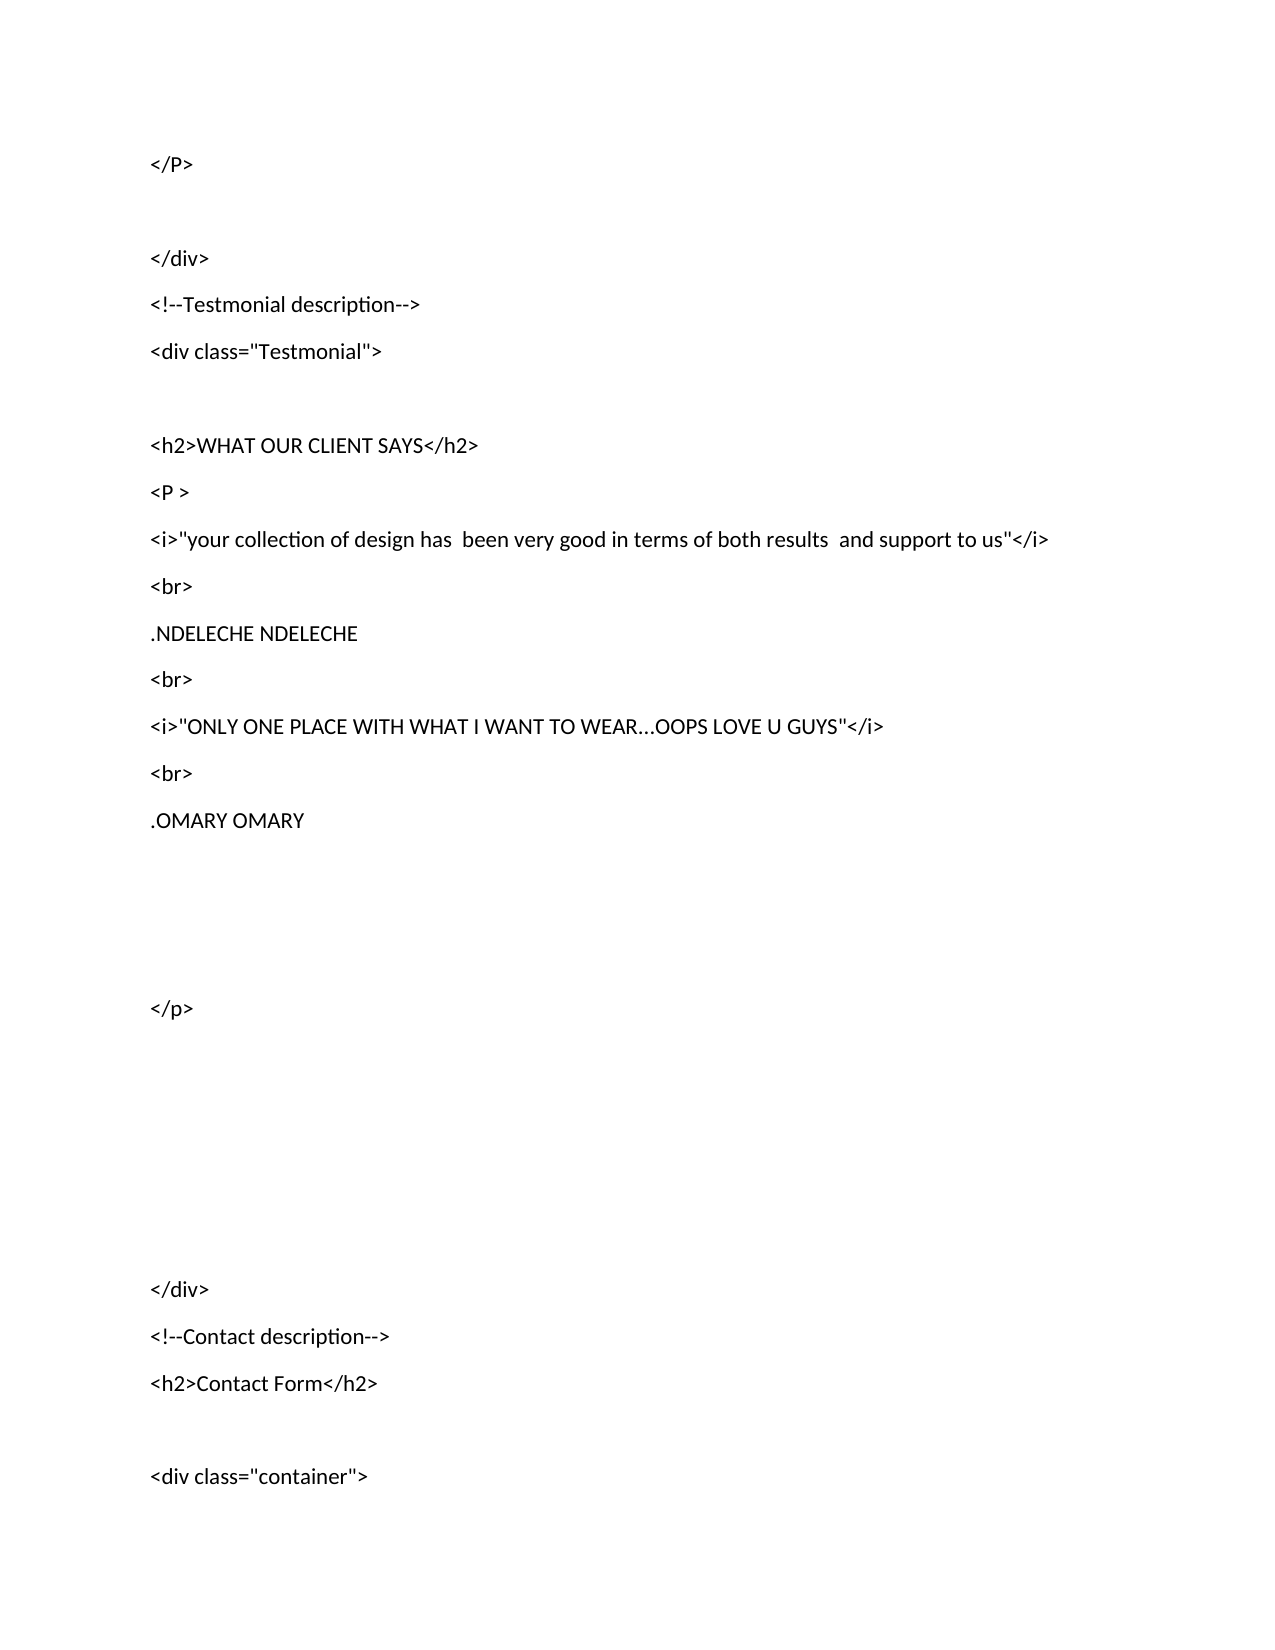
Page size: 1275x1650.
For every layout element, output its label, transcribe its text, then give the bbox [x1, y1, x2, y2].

text .NDELECHE NDELECHE [150, 619, 1125, 647]
text .OMARY OMARY [150, 806, 1125, 834]
text <div class="container"> [150, 1462, 1125, 1491]
text <br> [150, 666, 1125, 694]
text <div class="Testmonial"> [150, 337, 1125, 366]
text <!--Contact description--> [150, 1322, 1125, 1350]
text <br> [150, 759, 1125, 787]
text <br> [150, 572, 1125, 600]
text <h2>WHAT OUR CLIENT SAYS</h2> [150, 431, 1125, 459]
text </P> [150, 150, 1125, 178]
text </div> [150, 1275, 1125, 1303]
text <P > [150, 478, 1125, 506]
text <h2>Contact Form</h2> [150, 1369, 1125, 1397]
text </div> [150, 244, 1125, 272]
text <!--Testmonial description--> [150, 291, 1125, 319]
text </p> [150, 994, 1125, 1022]
text <i>"your collection of design has been very good in terms of both results and support to us"</i> [150, 525, 1125, 553]
text <i>"ONLY ONE PLACE WITH WHAT I WANT TO WEAR...OOPS LOVE U GUYS"</i> [150, 712, 1125, 741]
